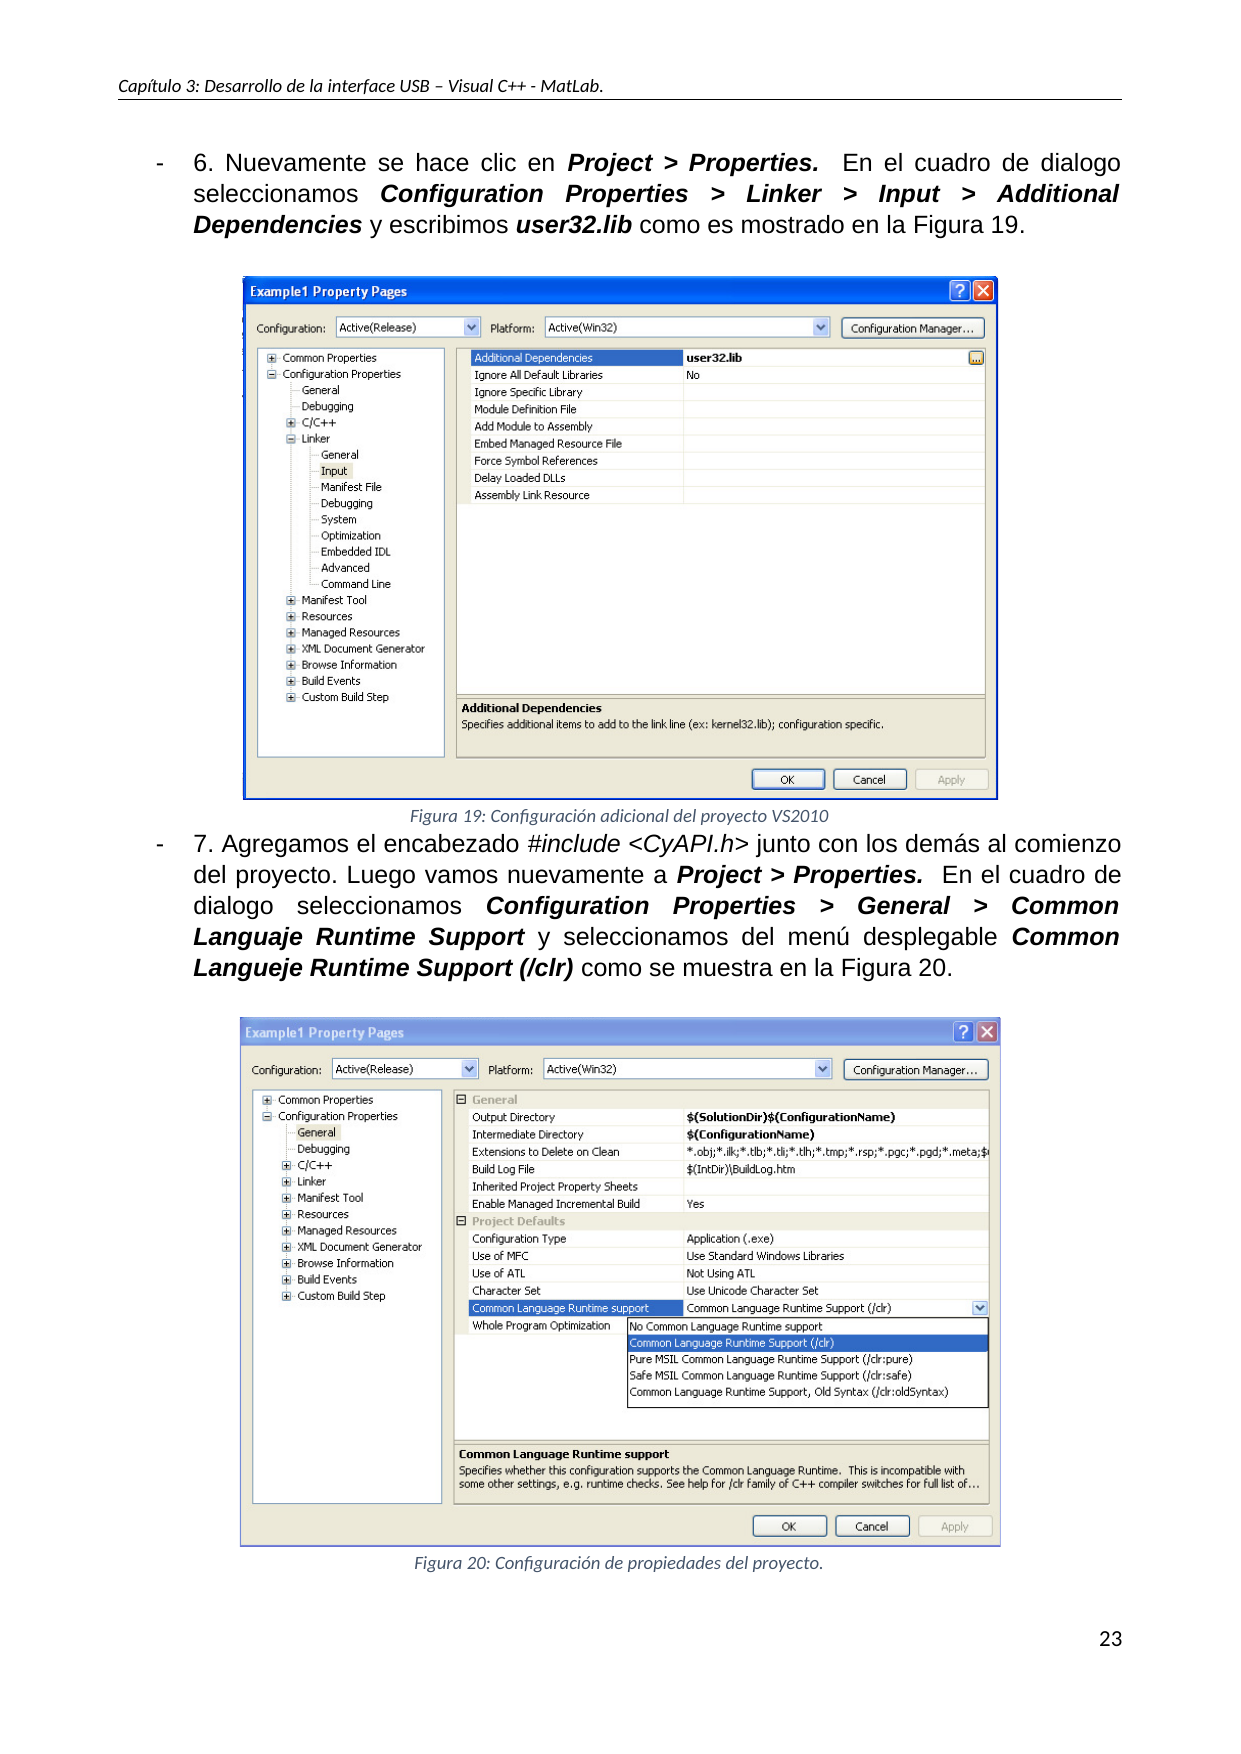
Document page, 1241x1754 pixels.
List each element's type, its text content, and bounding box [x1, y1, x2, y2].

text Figura 19: Configuración adicional del proyecto VS2010 [118, 804, 1122, 827]
list 7. Agregamos el encabezado #include <CyAPI.h> junto con los demás al comienzo del proyecto. Luego vamos nuevamente a Project > Properties. En el cuadro de dialogo seleccionamos Configuration Properties > General > Common Languaje Runtime Support y seleccionamos del menú desplegable Common Langueje Runtime Support (/clr) como se muestra en la Figura 20. [156, 829, 1122, 982]
list 6. Nuevamente se hace clic en Project > Properties. En el cuadro de dialogo seleccionamos Configuration Properties > Linker > Input > Additional Dependencies y escribimos user32.lib como es mostrado en la Figura 19. [156, 148, 1122, 238]
text Figura 20: Configuración de propiedades del proyecto. [118, 1551, 1122, 1574]
